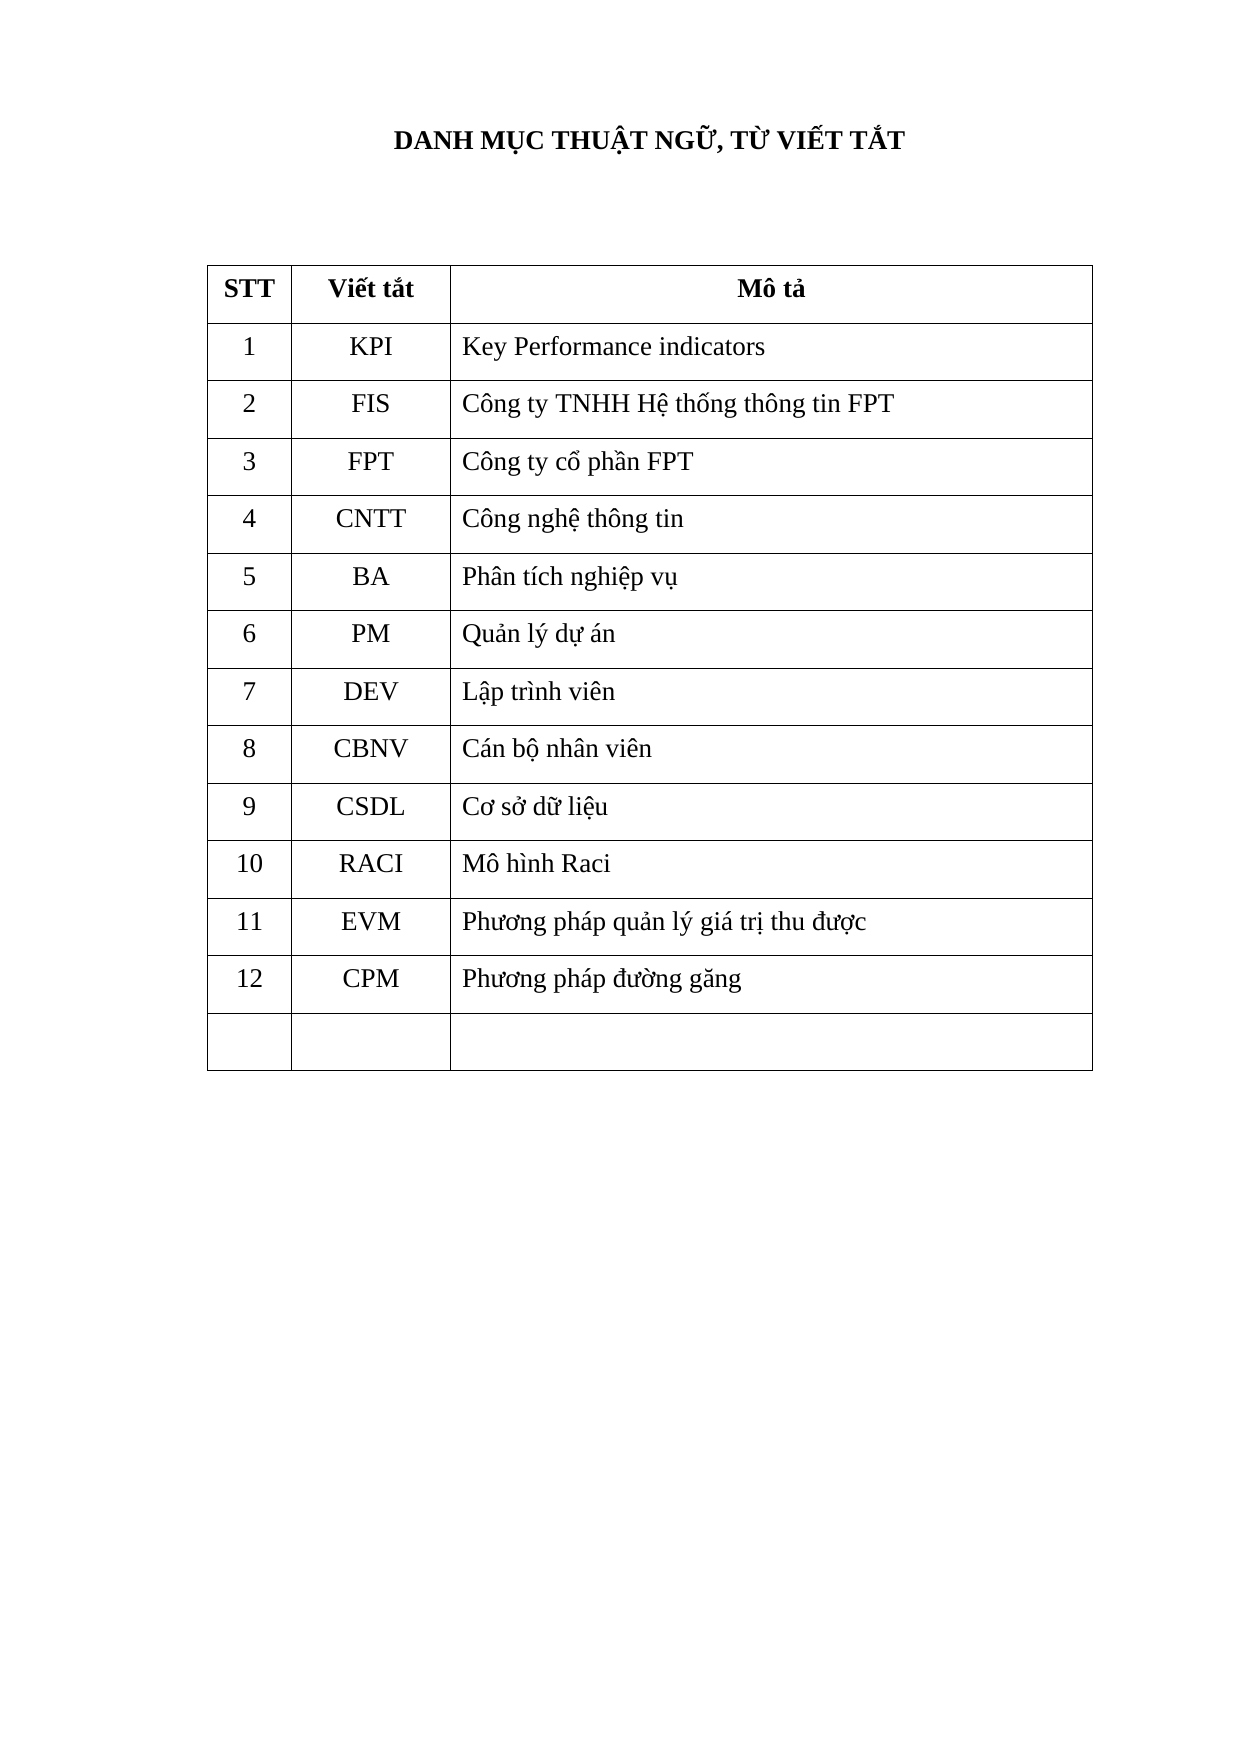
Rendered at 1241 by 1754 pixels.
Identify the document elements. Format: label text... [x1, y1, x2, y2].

table_cell Phân tích nghiệp vụ [451, 554, 1092, 610]
table_cell FPT [292, 439, 450, 495]
table_cell PM [292, 611, 450, 668]
table_cell Công nghệ thông tin [451, 496, 1092, 553]
table_cell CPM [292, 956, 450, 1013]
table_cell [292, 1014, 450, 1070]
table_header Viết tắt [292, 266, 450, 323]
table_cell CNTT [292, 496, 450, 553]
text DANH MỤC THUẬT NGỮ, TỪ VIẾT TẮT [207, 124, 1092, 156]
table_cell Key Performance indicators [451, 324, 1092, 380]
table_cell Phương pháp đường găng [451, 956, 1092, 1013]
table_cell Mô hình Raci [451, 841, 1092, 898]
table_cell 8 [208, 726, 291, 783]
table_cell 2 [208, 381, 291, 438]
table_cell [208, 1014, 291, 1070]
table_cell Cơ sở dữ liệu [451, 784, 1092, 840]
table_cell Quản lý dự án [451, 611, 1092, 668]
table_cell 3 [208, 439, 291, 495]
table_cell Công ty TNHH Hệ thống thông tin FPT [451, 381, 1092, 438]
table_cell 6 [208, 611, 291, 668]
table_cell KPI [292, 324, 450, 380]
table_header Mô tả [451, 266, 1092, 323]
table_cell 5 [208, 554, 291, 610]
table_cell EVM [292, 899, 450, 955]
table_cell BA [292, 554, 450, 610]
table_cell Phương pháp quản lý giá trị thu được [451, 899, 1092, 955]
table_cell 11 [208, 899, 291, 955]
table_cell FIS [292, 381, 450, 438]
table_cell 4 [208, 496, 291, 553]
table_cell 10 [208, 841, 291, 898]
table_cell RACI [292, 841, 450, 898]
table_header STT [208, 266, 291, 323]
table_cell 9 [208, 784, 291, 840]
table_cell [451, 1014, 1092, 1070]
table_cell DEV [292, 669, 450, 725]
table_cell 7 [208, 669, 291, 725]
table_cell CSDL [292, 784, 450, 840]
table_cell 1 [208, 324, 291, 380]
table_cell Công ty cổ phần FPT [451, 439, 1092, 495]
table_cell 12 [208, 956, 291, 1013]
table_cell Cán bộ nhân viên [451, 726, 1092, 783]
table_cell Lập trình viên [451, 669, 1092, 725]
table_cell CBNV [292, 726, 450, 783]
